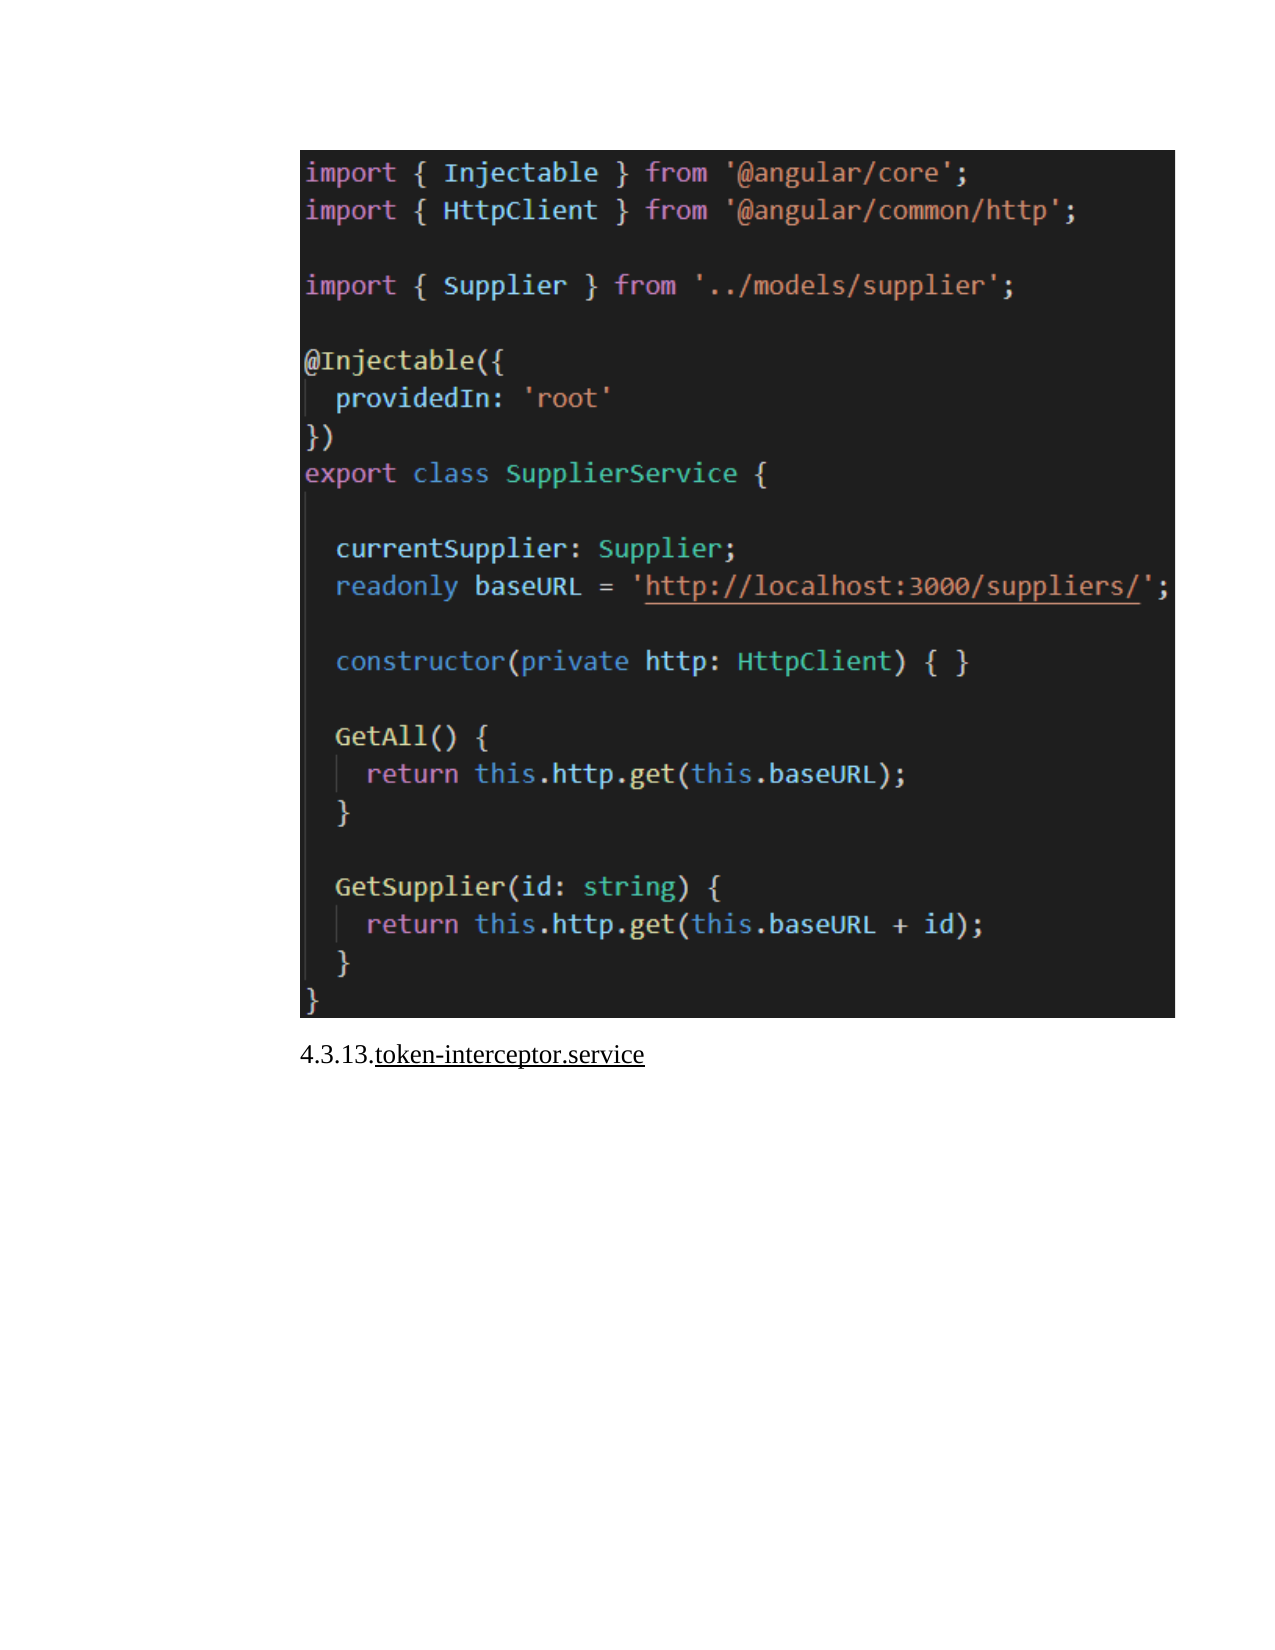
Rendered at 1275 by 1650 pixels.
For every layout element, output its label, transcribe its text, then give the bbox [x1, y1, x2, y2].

picture [300, 150, 1175, 1018]
list token-interceptor.service [300, 1038, 1125, 1069]
